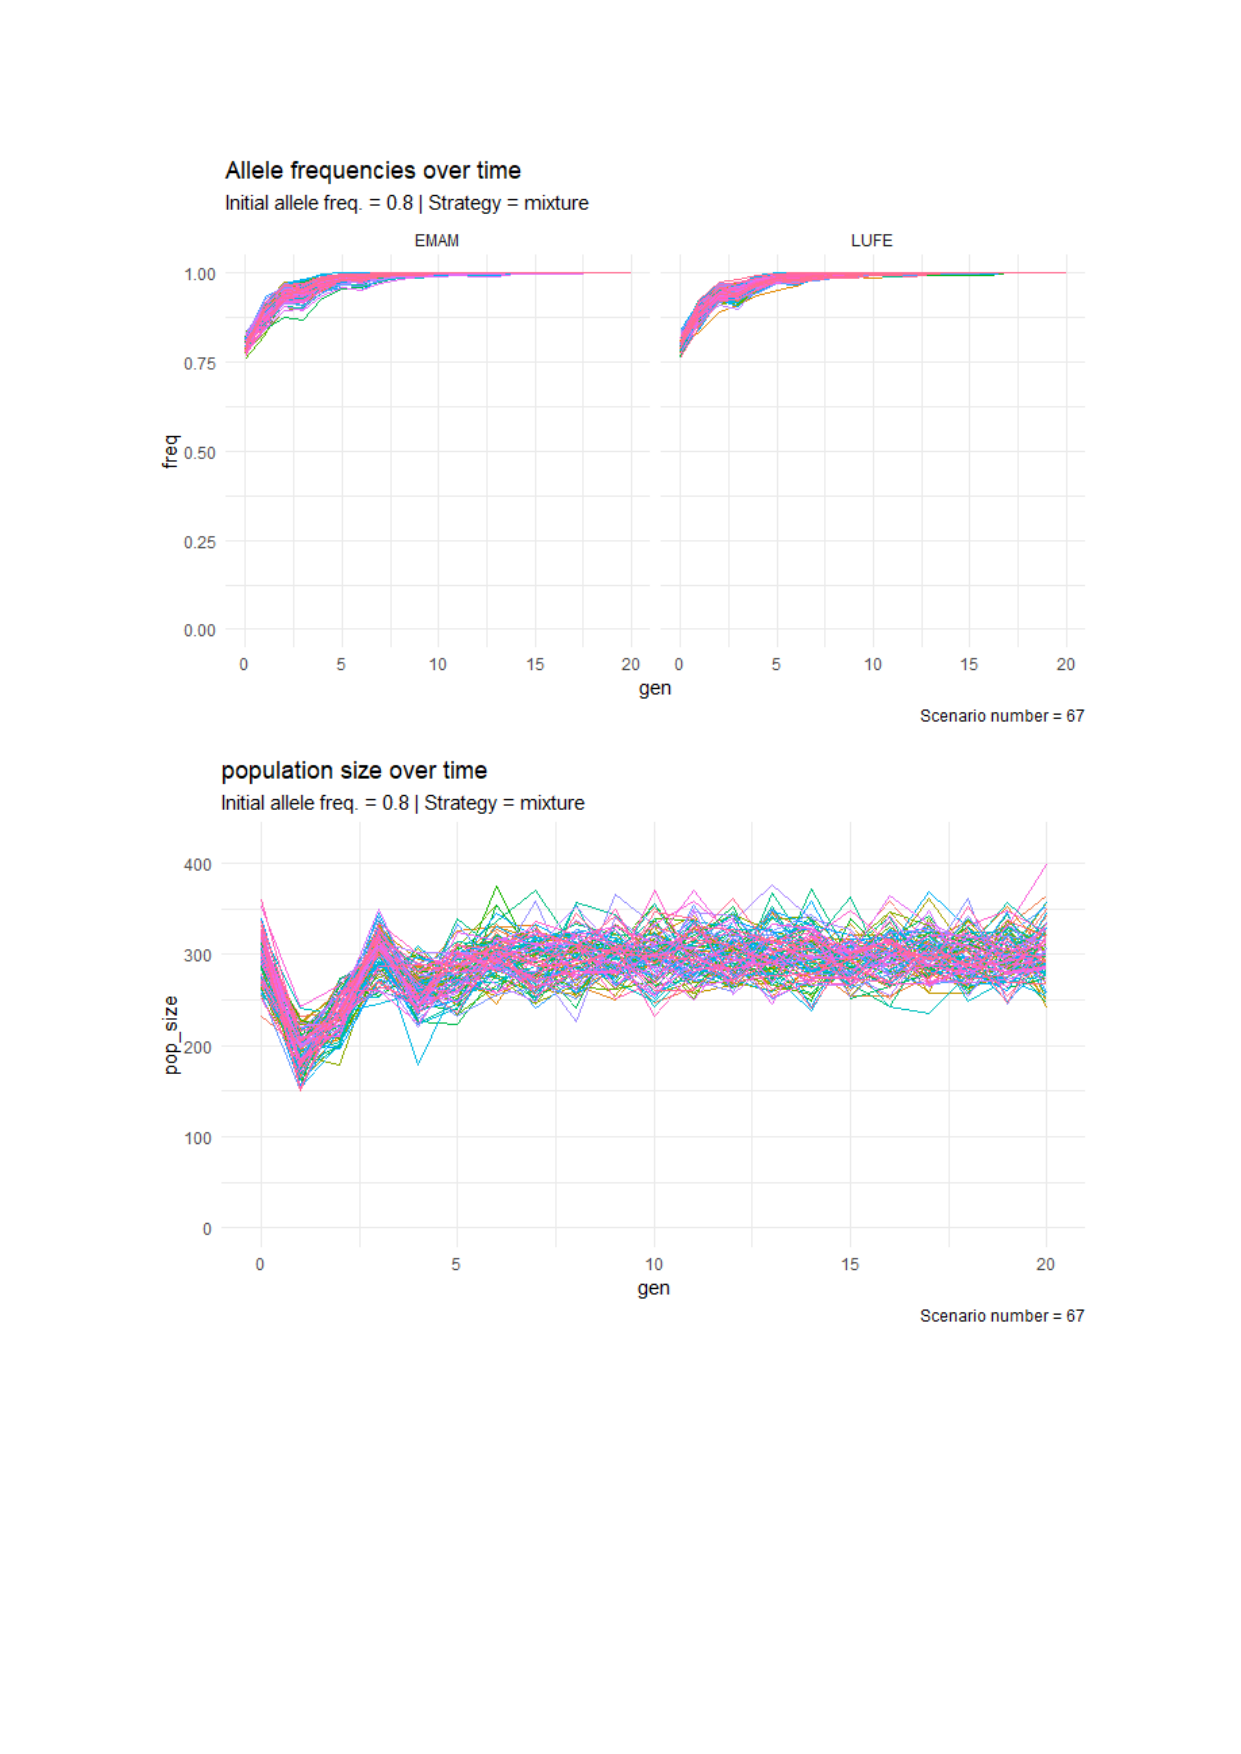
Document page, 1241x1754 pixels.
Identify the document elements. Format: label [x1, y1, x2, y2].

picture [150, 150, 1096, 734]
picture [150, 749, 1096, 1334]
